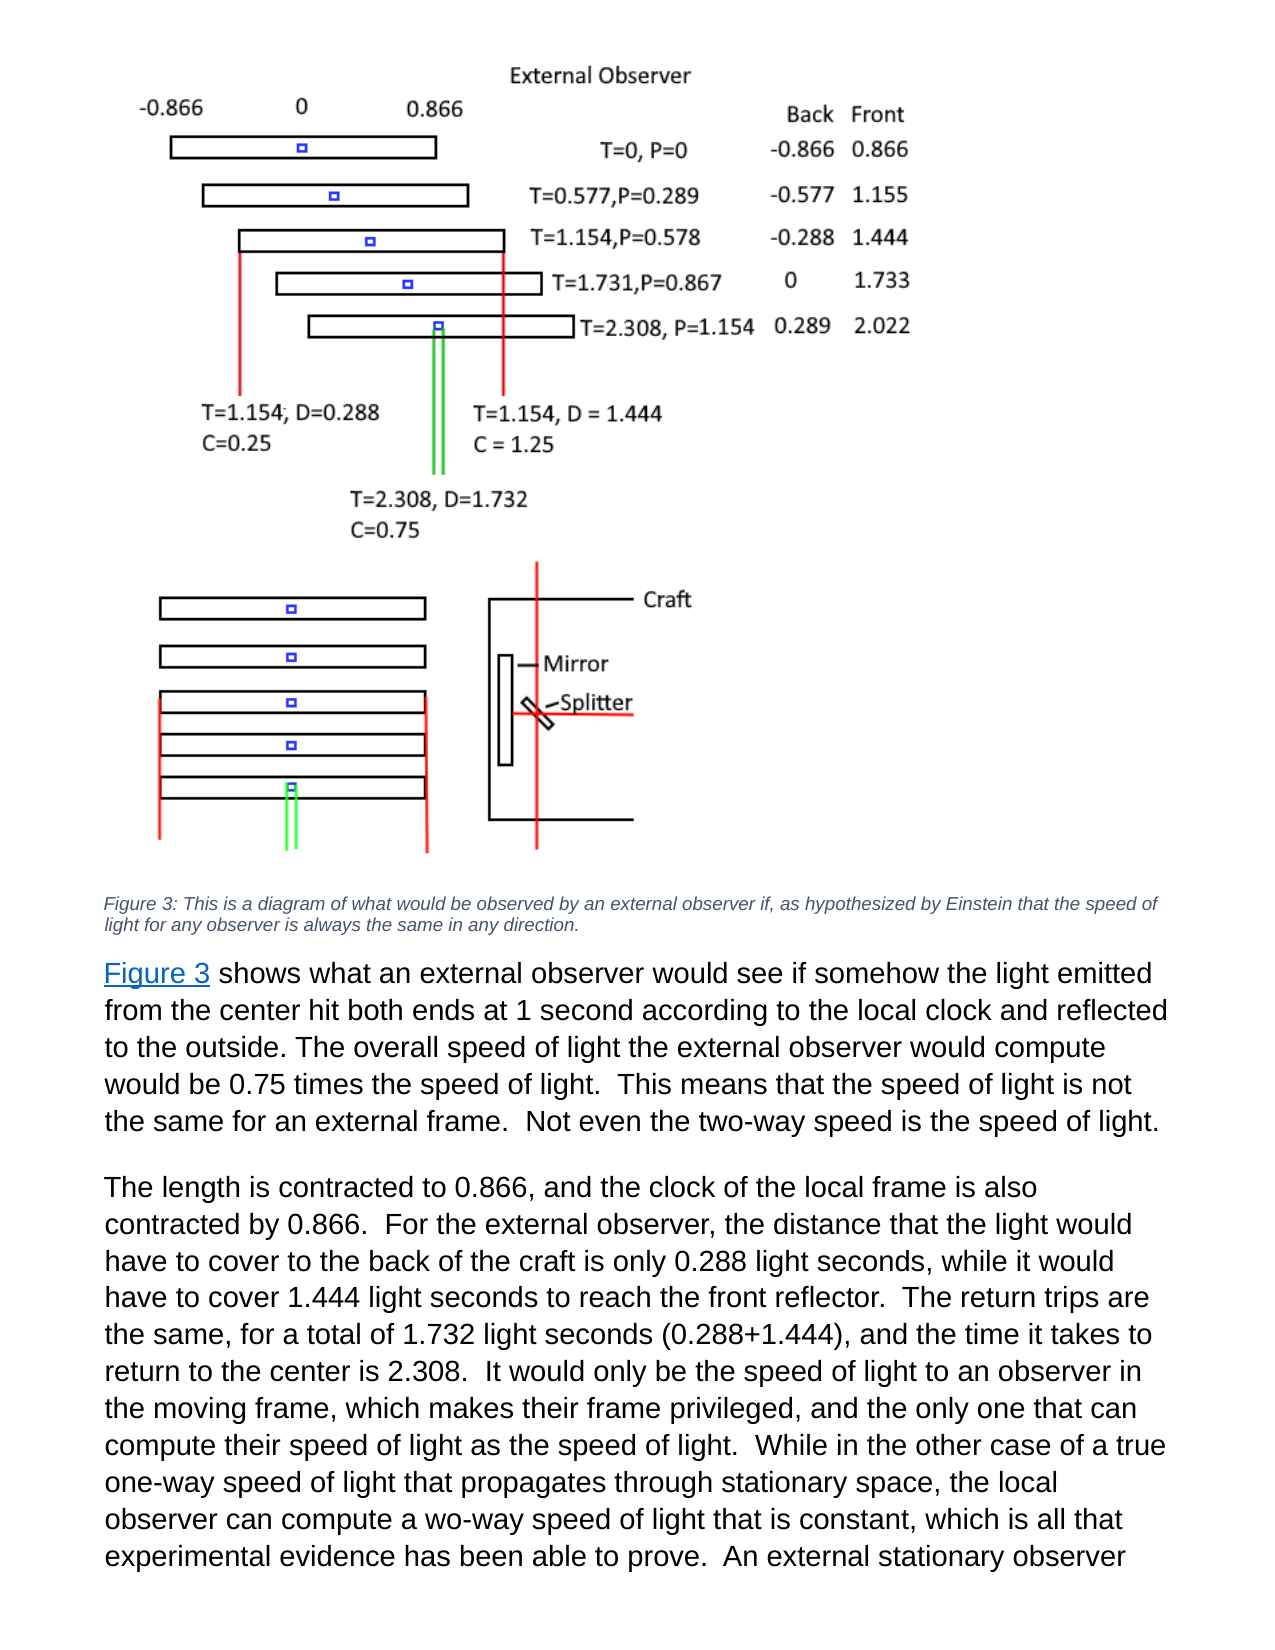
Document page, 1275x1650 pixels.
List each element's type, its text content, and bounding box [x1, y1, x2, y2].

text Figure : This is a diagram of what would be observed by an external observer if, as hypothesized by Einstein that the speed of light for any observer is always the same in any direction. [103, 892, 1172, 936]
picture [103, 58, 1173, 860]
text Figure 3 shows what an external observer would see if somehow the light emitted from the center hit both ends at 1 second according to the local clock and reflected to the outside. The overall speed of light the external observer would compute would be 0.75 times the speed of light. This means that the speed of light is not the same for an external frame. Not even the two-way speed is the speed of light. [103, 956, 1172, 1137]
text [103, 1170, 1172, 1572]
